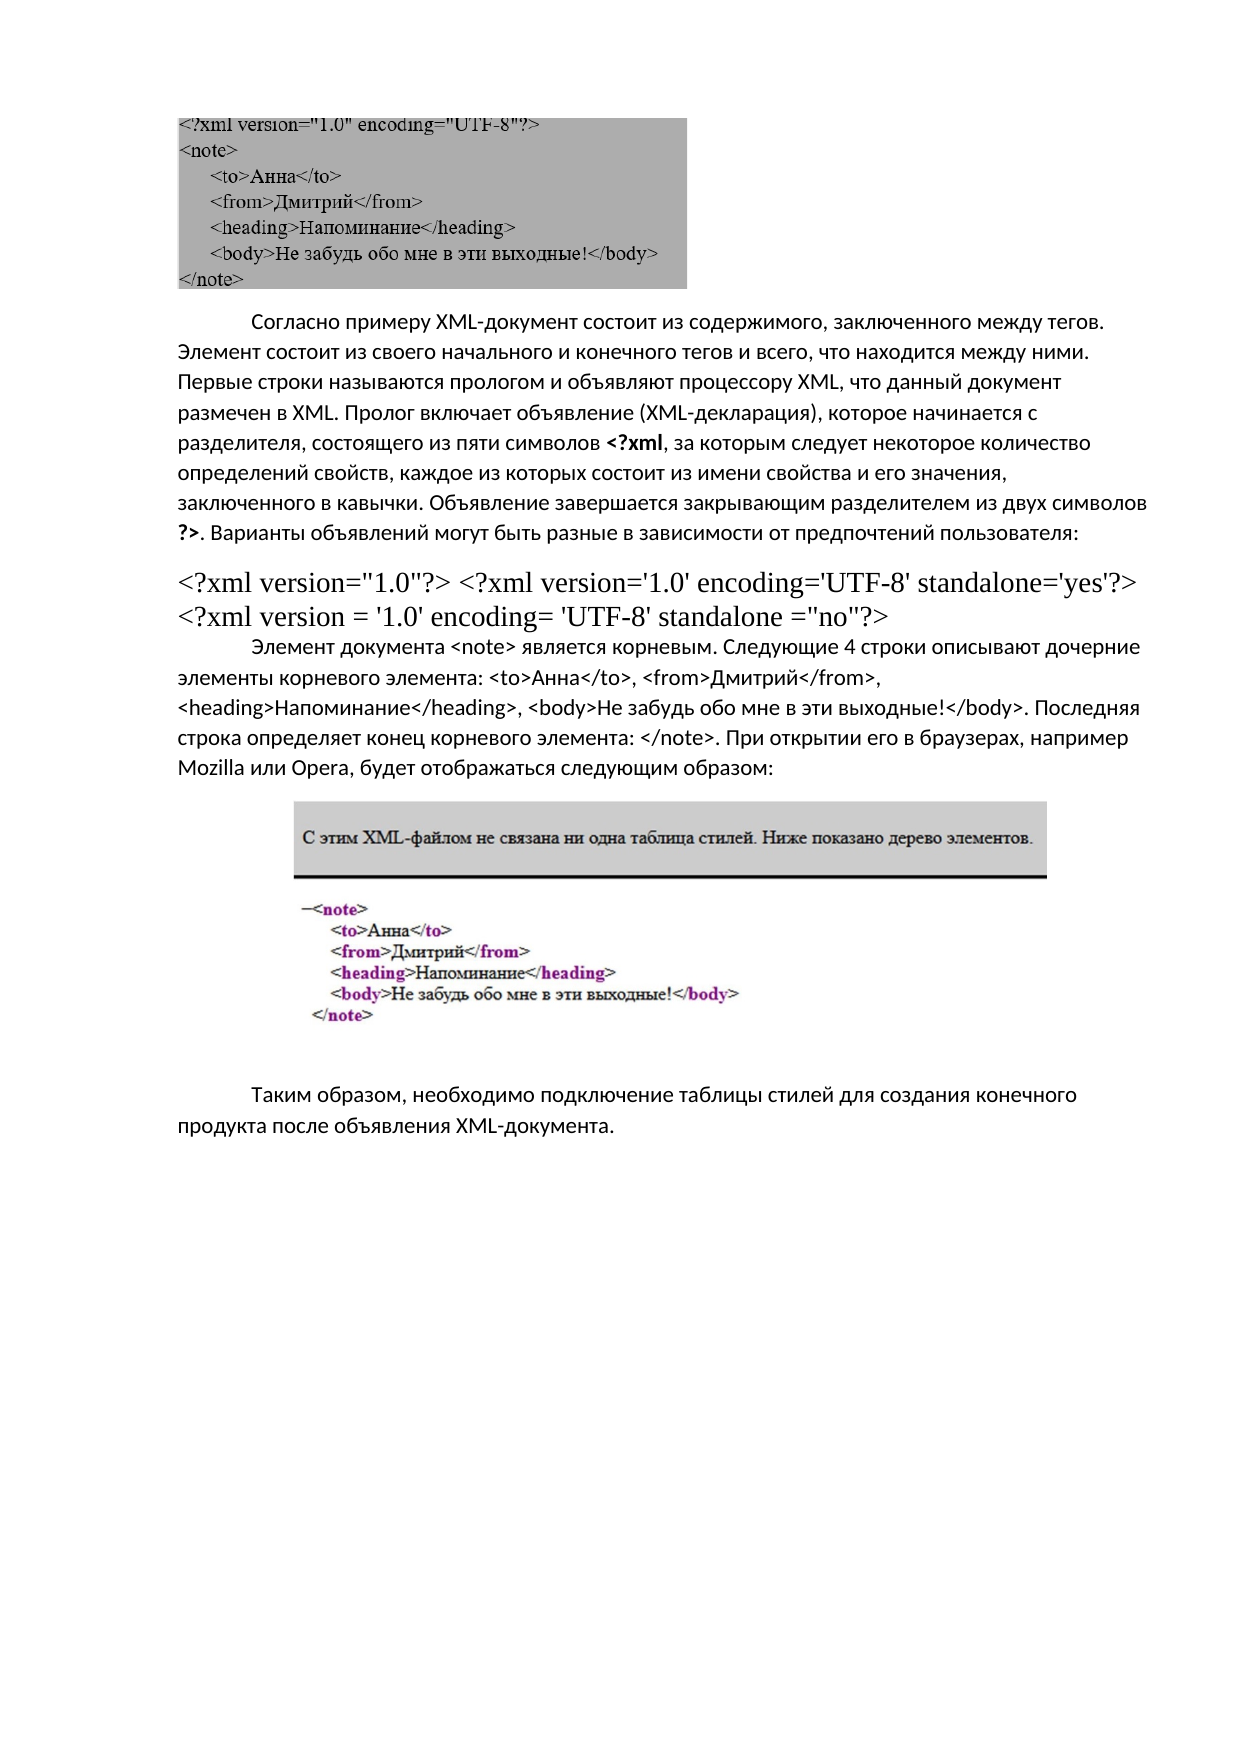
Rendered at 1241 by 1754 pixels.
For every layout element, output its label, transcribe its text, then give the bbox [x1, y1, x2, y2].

text Таким образом, необходимо подключение таблицы стилей для создания конечного продукта после объявления XML-документа. [177, 1081, 1151, 1139]
picture [177, 118, 688, 289]
text Элемент документа <note> является корневым. Следующие 4 строки описывают дочерние элементы корневого элемента: <to>Анна</to>, <from>Дмитрий</from>, <heading>Напоминание</heading>, <body>Не забудь обо мне в эти выходные!</body>. Последняя строка определяет конец корневого элемента: </note>. При открытии его в браузерах, например Mozilla или Opera, будет отображаться следующим образом: [177, 632, 1151, 781]
text Согласно примеру XML-документ состоит из содержимого, заключенного между тегов. Элемент состоит из своего начального и конечного тегов и всего, что находится между ними. Первые строки называются прологом и объявляют процессору XML, что данный документ размечен в XML. Пролог включает объявление (XML-декларация), которое начинается с разделителя, состоящего из пяти символов <?xml, за которым следует некоторое количество определений свойств, каждое из которых состоит из имени свойства и его значения, заключенного в кавычки. Объявление завершается закрывающим разделителем из двух символов ?>. Варианты объявлений могут быть разные в зависимости от предпочтений пользователя: [177, 307, 1151, 546]
picture [293, 800, 1047, 1079]
text <?xml version="1.0"?> <?xml version='1.0' encoding='UTF-8' standalone='yes'?> <?xml version = '1.0' encoding= 'UTF-8' standalone ="no"?> [177, 565, 1152, 632]
